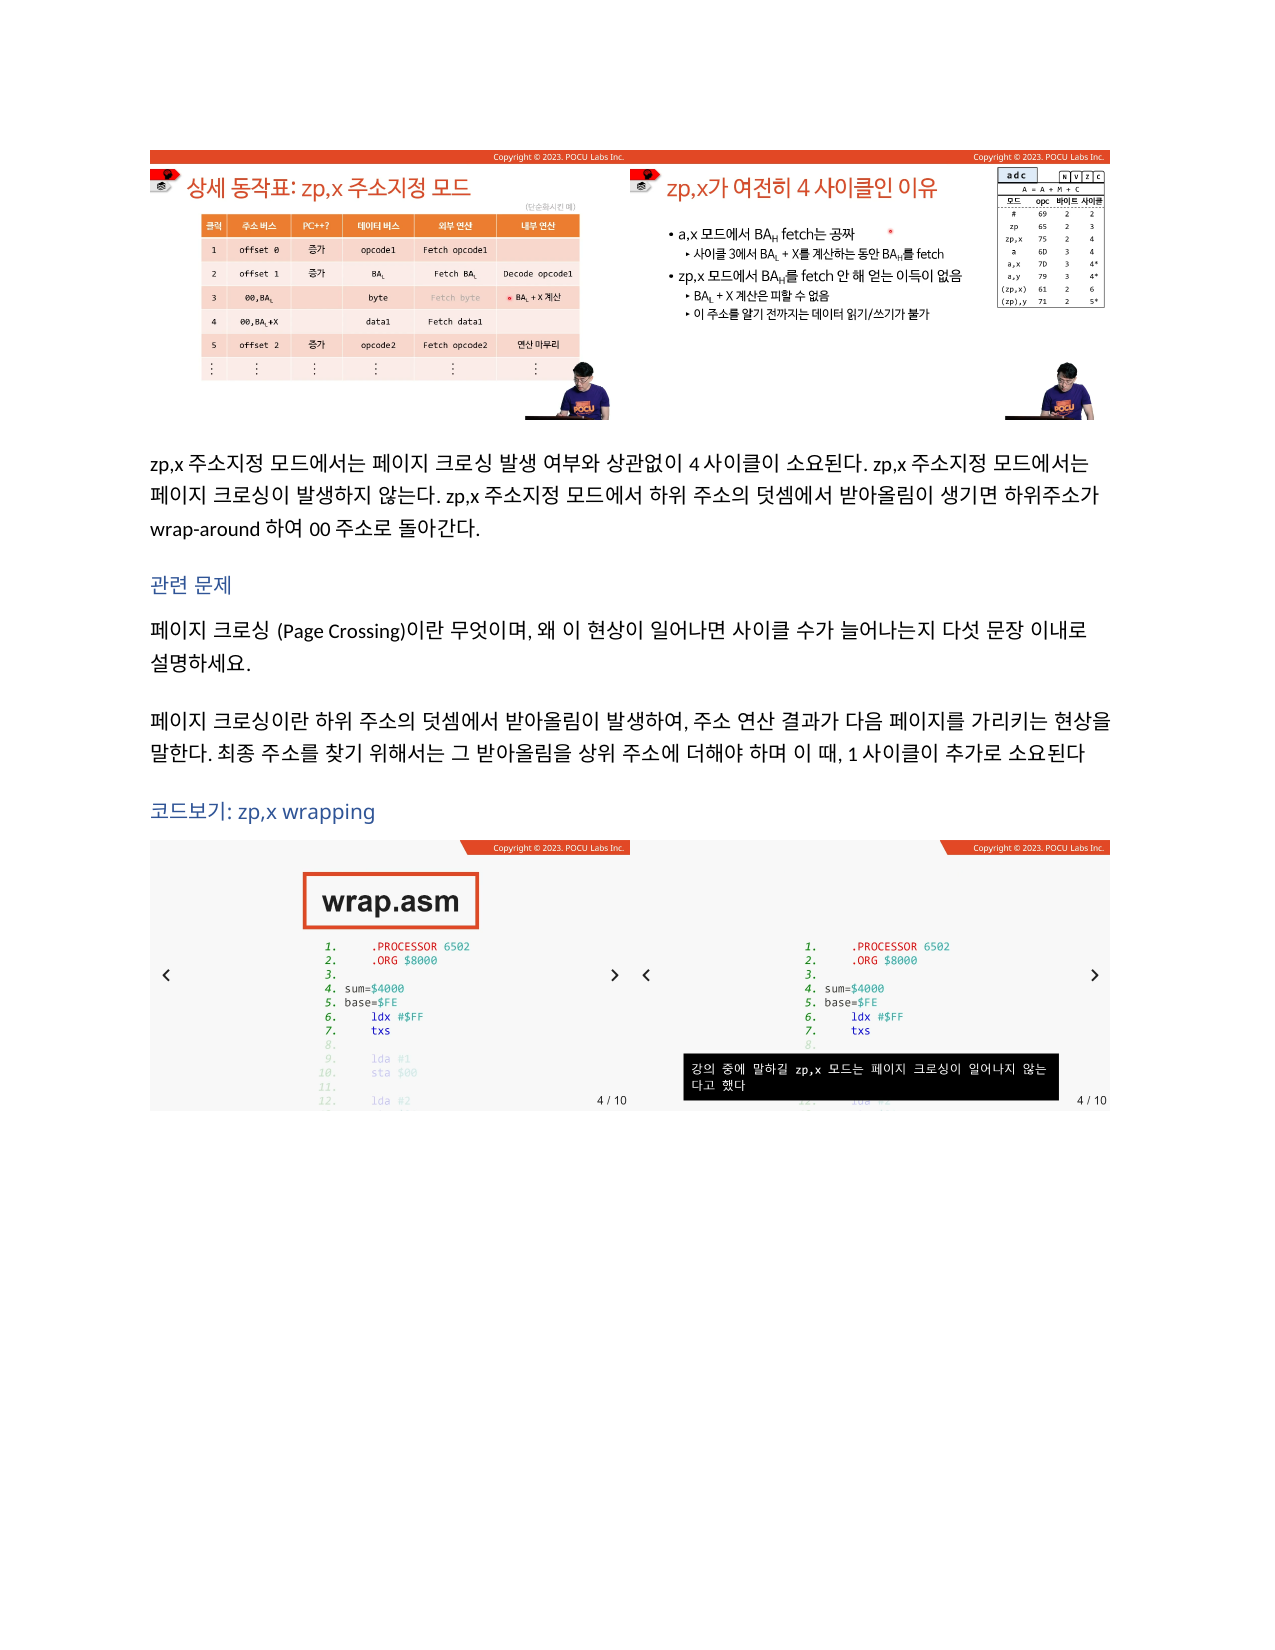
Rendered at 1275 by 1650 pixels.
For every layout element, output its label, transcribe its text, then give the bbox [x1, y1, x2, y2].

text 페이지 크로싱 (Page Crossing)이란 무엇이며, 왜 이 현상이 일어나면 사이클 수가 늘어나는지 다섯 문장 이내로 설명하세요. [150, 615, 1125, 677]
text 페이지 크로싱이란 하위 주소의 덧셈에서 받아올림이 발생하여, 주소 연산 결과가 다음 페이지를 가리키는 현상을 말한다. 최종 주소를 찾기 위해서는 그 받아올림을 상위 주소에 더해야 하며 이 때, 1 사이클이 추가로 소요된다 [150, 705, 1125, 768]
picture [150, 840, 1110, 1111]
text zp,x 주소지정 모드에서는 페이지 크로싱 발생 여부와 상관없이 4사이클이 소요된다. zp,x 주소지정 모드에서는 페이지 크로싱이 발생하지 않는다. zp,x 주소지정 모드에서 하위 주소의 덧셈에서 받아올림이 생기면 하위주소가 wrap-around 하여 00 주소로 돌아간다. [150, 447, 1125, 542]
picture [150, 150, 1110, 420]
subtitle 코드보기: zp,x wrapping [150, 795, 1125, 825]
subtitle 관련 문제 [150, 569, 1125, 600]
